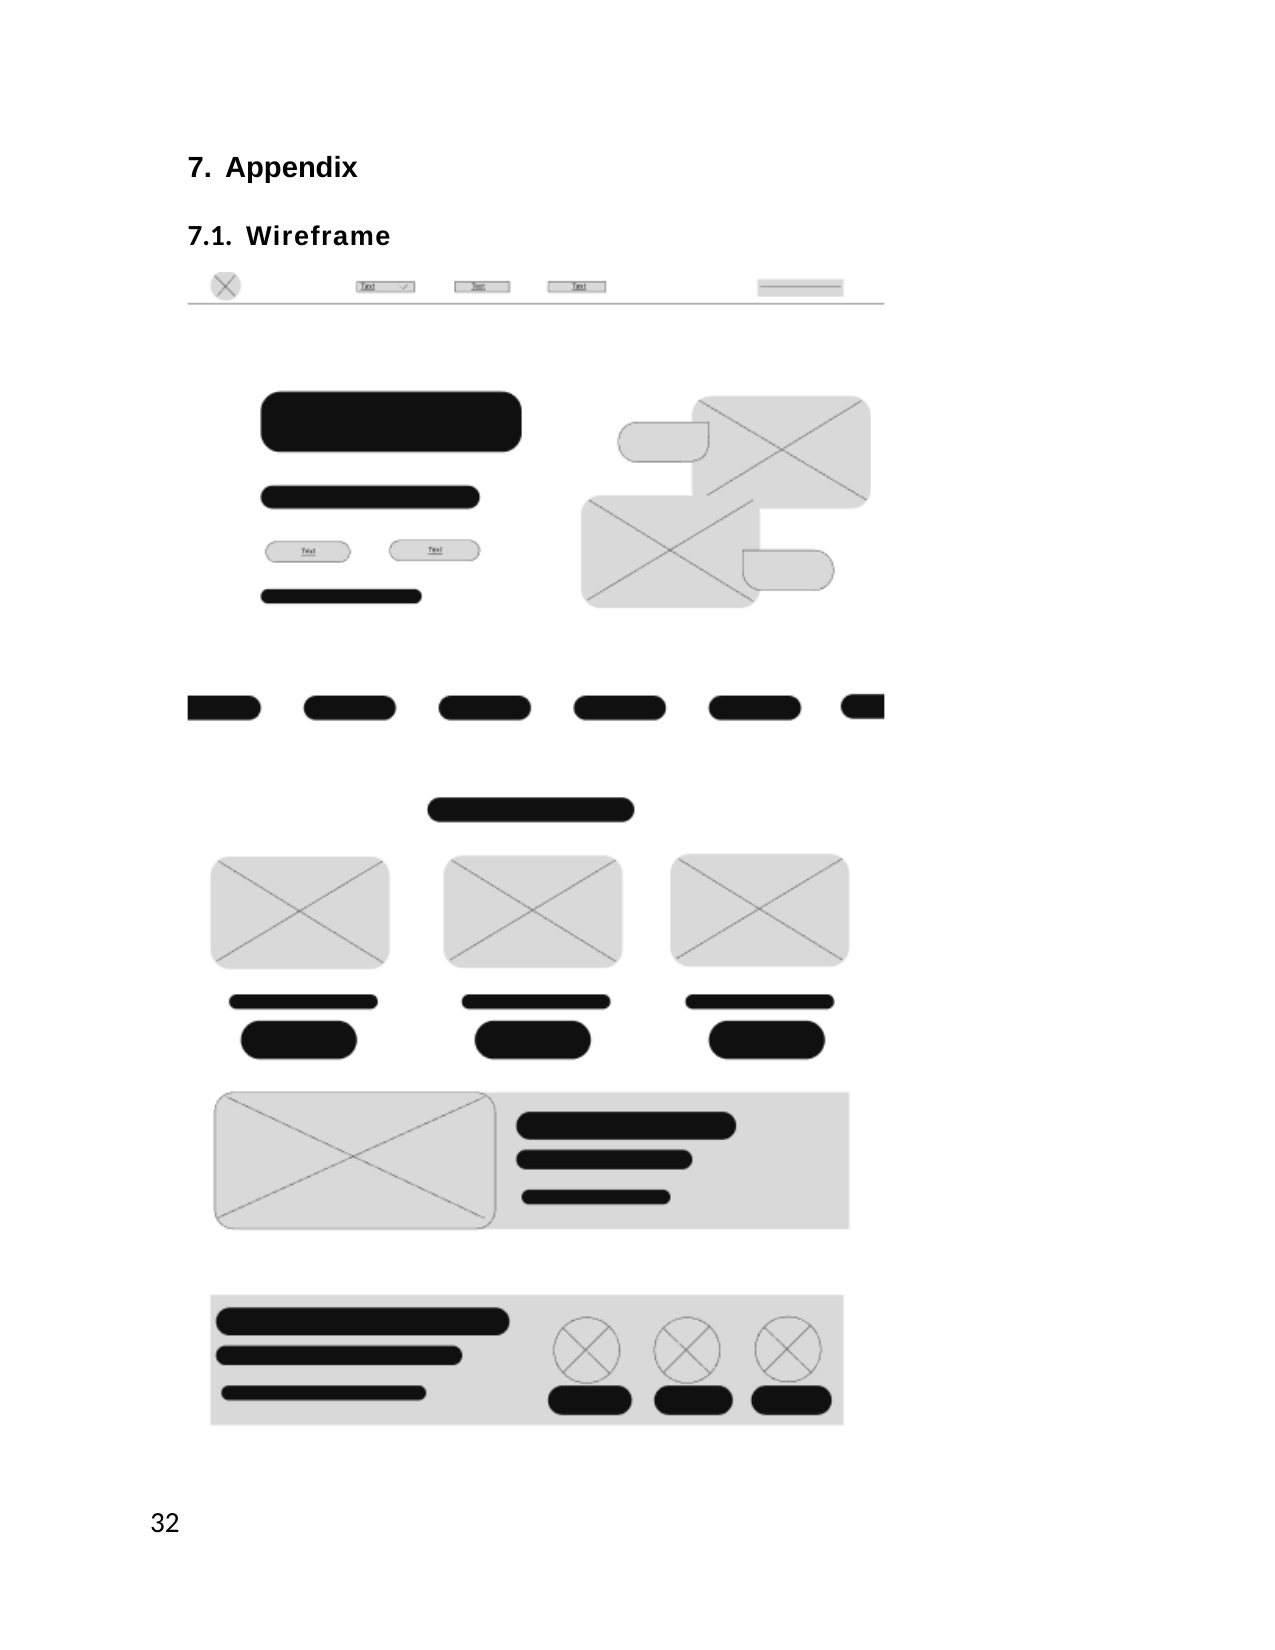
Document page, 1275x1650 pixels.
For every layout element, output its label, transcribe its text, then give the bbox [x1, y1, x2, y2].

picture [187, 272, 885, 1442]
subtitle Appendix [187, 150, 1125, 183]
text 7.1. Wireframe [187, 217, 1125, 253]
